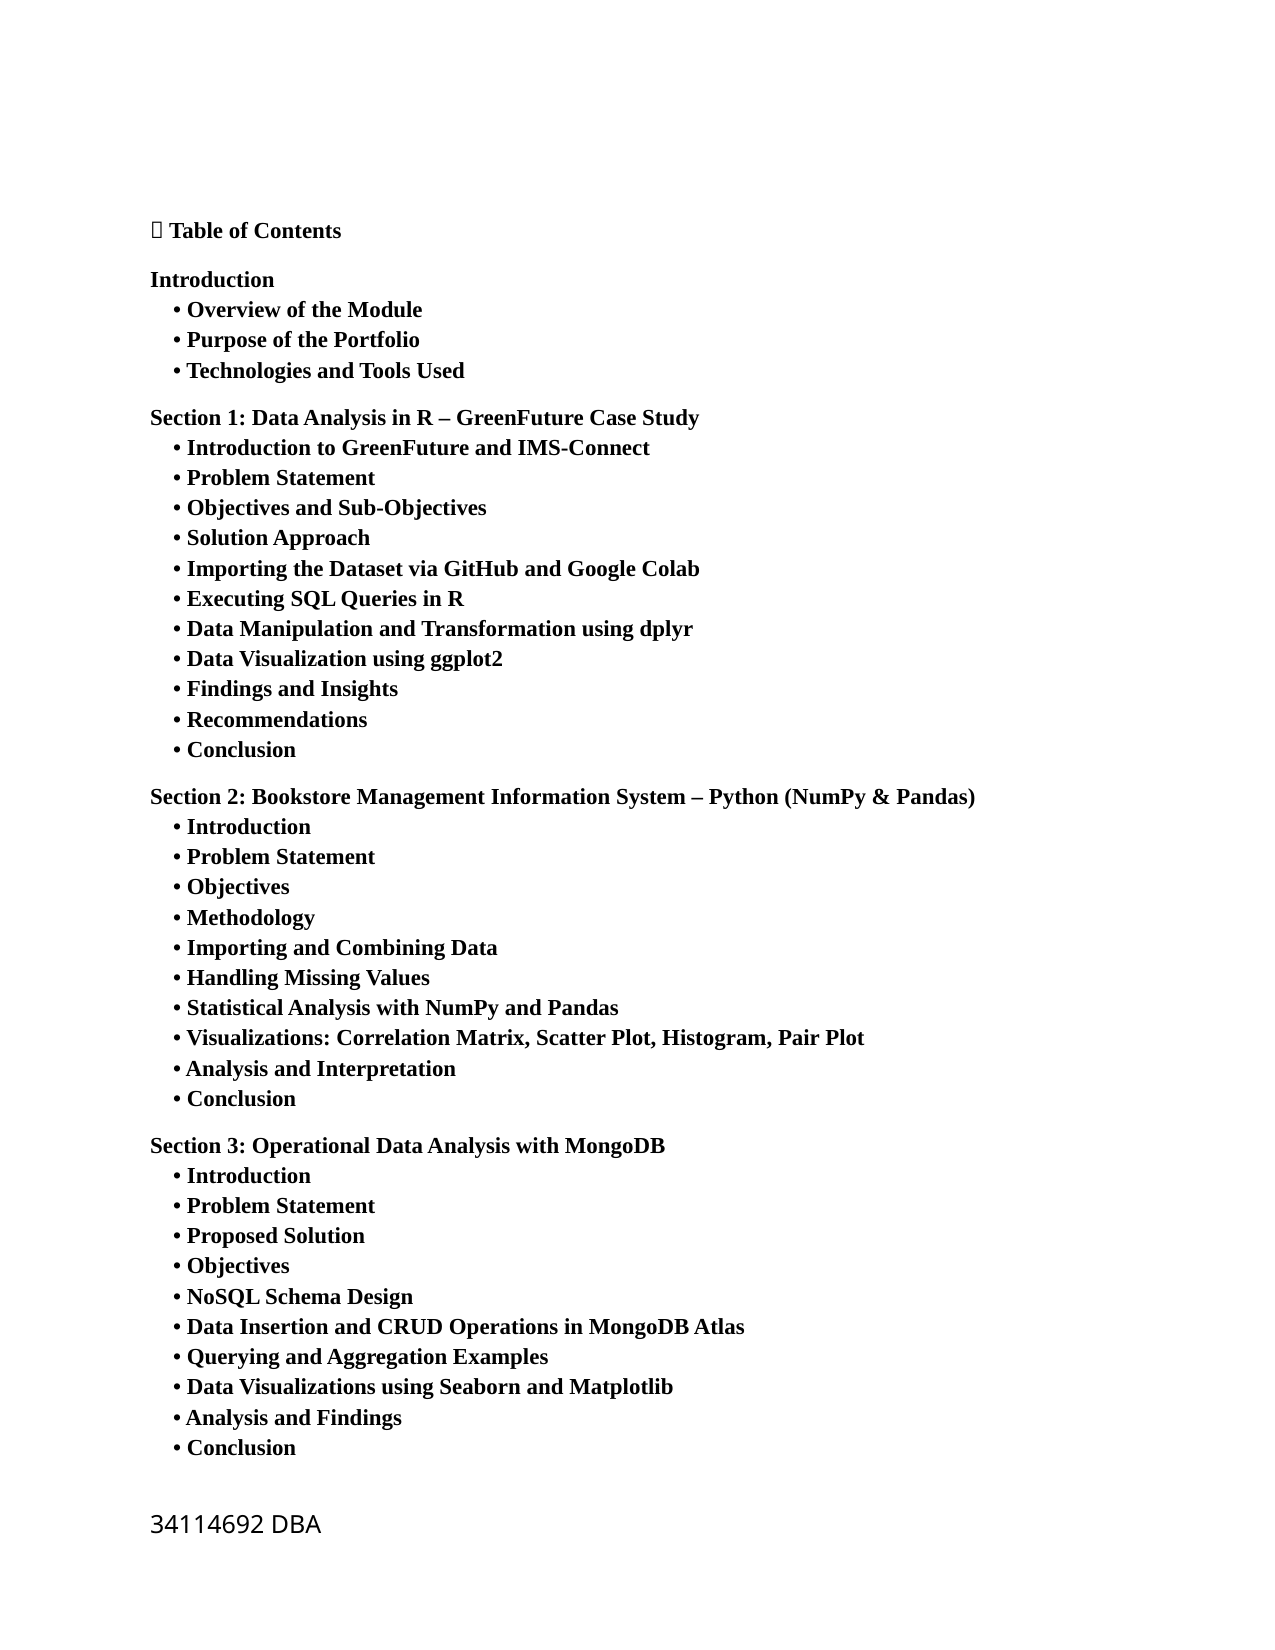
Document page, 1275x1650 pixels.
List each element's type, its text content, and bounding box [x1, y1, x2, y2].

subtitle Section 3: Operational Data Analysis with MongoDB • Introduction • Problem Statement • Proposed Solution • Objectives • NoSQL Schema Design • Data Insertion and CRUD Operations in MongoDB Atlas • Querying and Aggregation Examples • Data Visualizations using Seaborn and Matplotlib • Analysis and Findings • Conclusion [150, 1132, 1125, 1460]
subtitle 📑 Table of Contents [150, 213, 1125, 245]
subtitle Introduction • Overview of the Module • Purpose of the Portfolio • Technologies and Tools Used [150, 266, 1125, 383]
subtitle Section 1: Data Analysis in R – GreenFuture Case Study • Introduction to GreenFuture and IMS-Connect • Problem Statement • Objectives and Sub-Objectives • Solution Approach • Importing the Dataset via GitHub and Google Colab • Executing SQL Queries in R • Data Manipulation and Transformation using dplyr • Data Visualization using ggplot2 • Findings and Insights • Recommendations • Conclusion [150, 404, 1125, 762]
subtitle Section 2: Bookstore Management Information System – Python (NumPy & Pandas) • Introduction • Problem Statement • Objectives • Methodology • Importing and Combining Data • Handling Missing Values • Statistical Analysis with NumPy and Pandas • Visualizations: Correlation Matrix, Scatter Plot, Histogram, Pair Plot • Analysis and Interpretation • Conclusion [150, 783, 1125, 1111]
